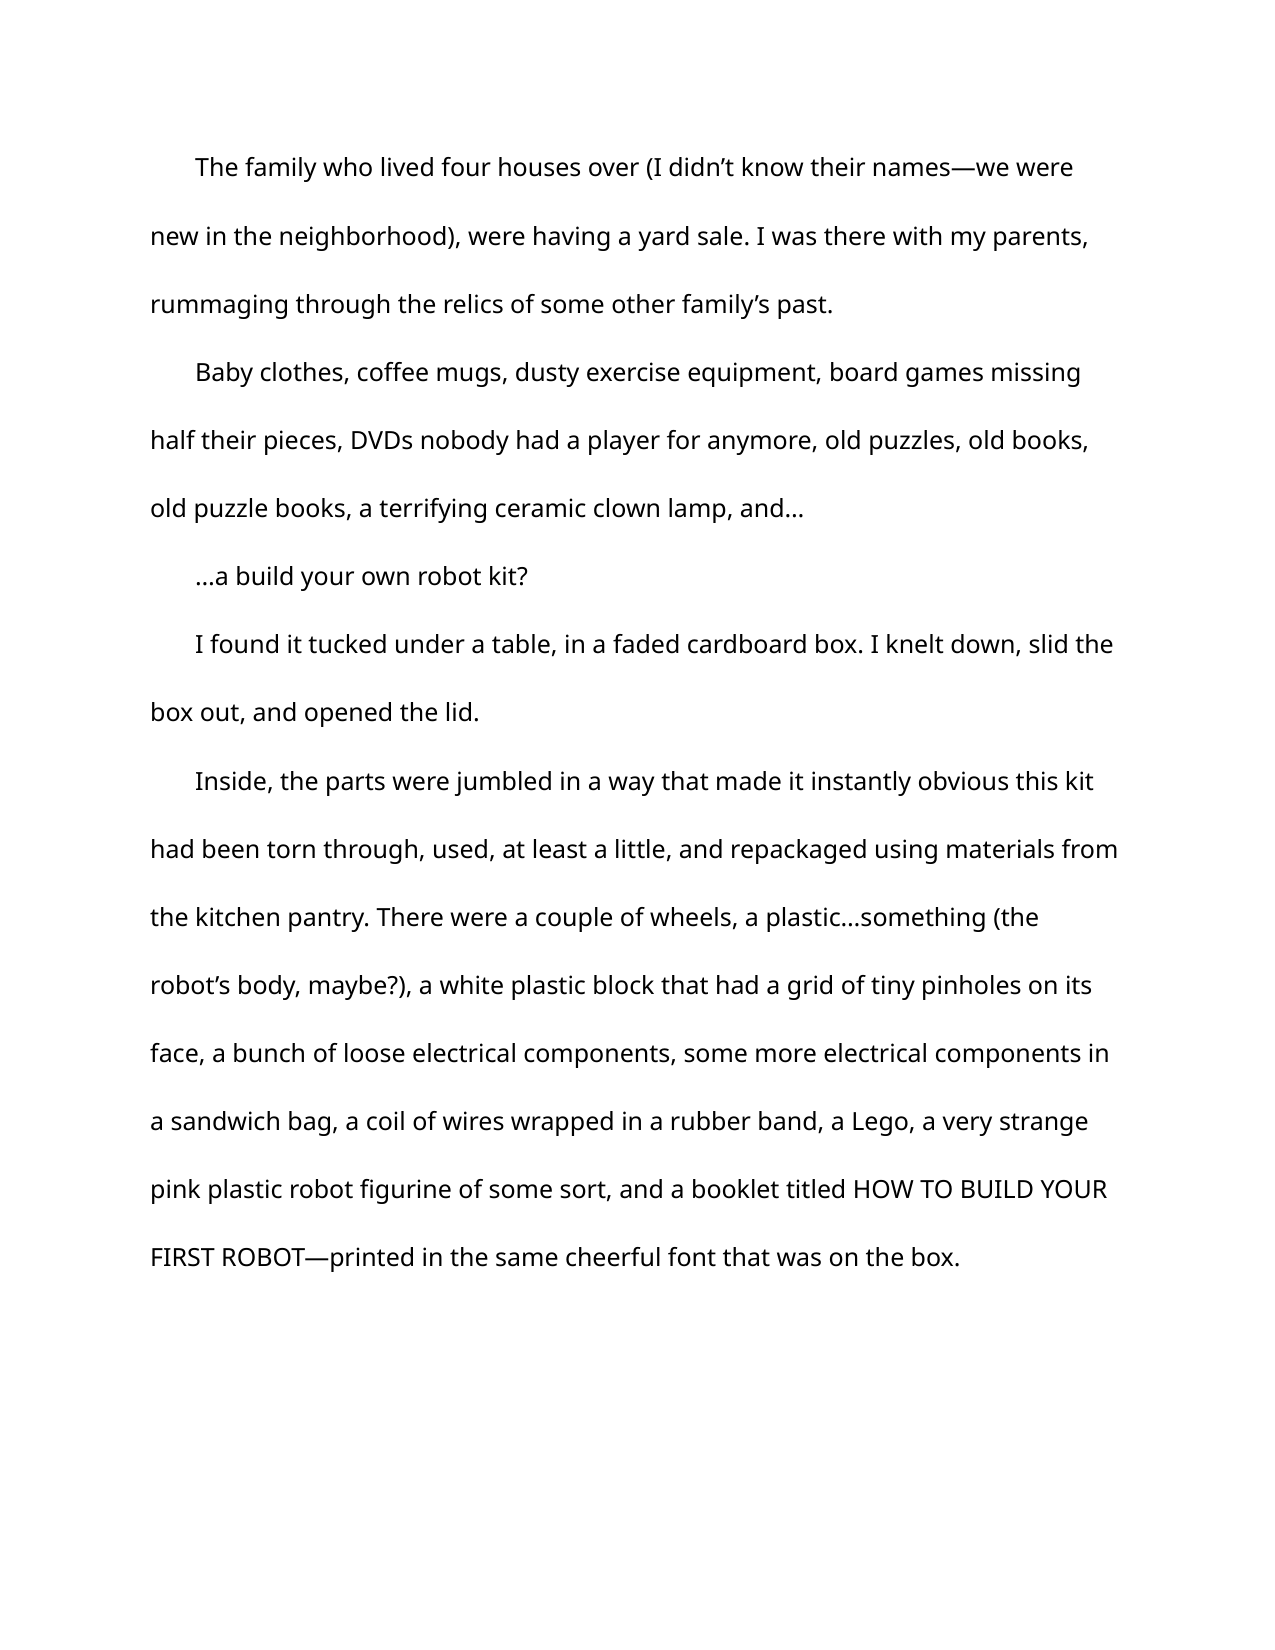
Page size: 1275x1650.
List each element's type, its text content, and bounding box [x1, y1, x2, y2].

text The family who lived four houses over (I didn’t know their names—we were new in the neighborhood), were having a yard sale. I was there with my parents, rummaging through the relics of some other family’s past. [150, 150, 1125, 320]
text …a build your own robot kit? [150, 559, 1125, 593]
text Baby clothes, coffee mugs, dusty exercise equipment, board games missing half their pieces, DVDs nobody had a player for anymore, old puzzles, old books, old puzzle books, a terrifying ceramic clown lamp, and… [150, 354, 1125, 525]
text Inside, the parts were jumbled in a way that made it instantly obvious this kit had been torn through, used, at least a little, and repackaged using materials from the kitchen pantry. There were a couple of wheels, a plastic…something (the robot’s body, maybe?), a white plastic block that had a grid of tiny pinholes on its face, a bunch of loose electrical components, some more electrical components in a sandwich bag, a coil of wires wrapped in a rubber band, a Lego, a very strange pink plastic robot figurine of some sort, and a booklet titled HOW TO BUILD YOUR FIRST ROBOT—printed in the same cheerful font that was on the box. [150, 763, 1125, 1274]
text I found it tucked under a table, in a faded cardboard box. I knelt down, slid the box out, and opened the lid. [150, 627, 1125, 729]
